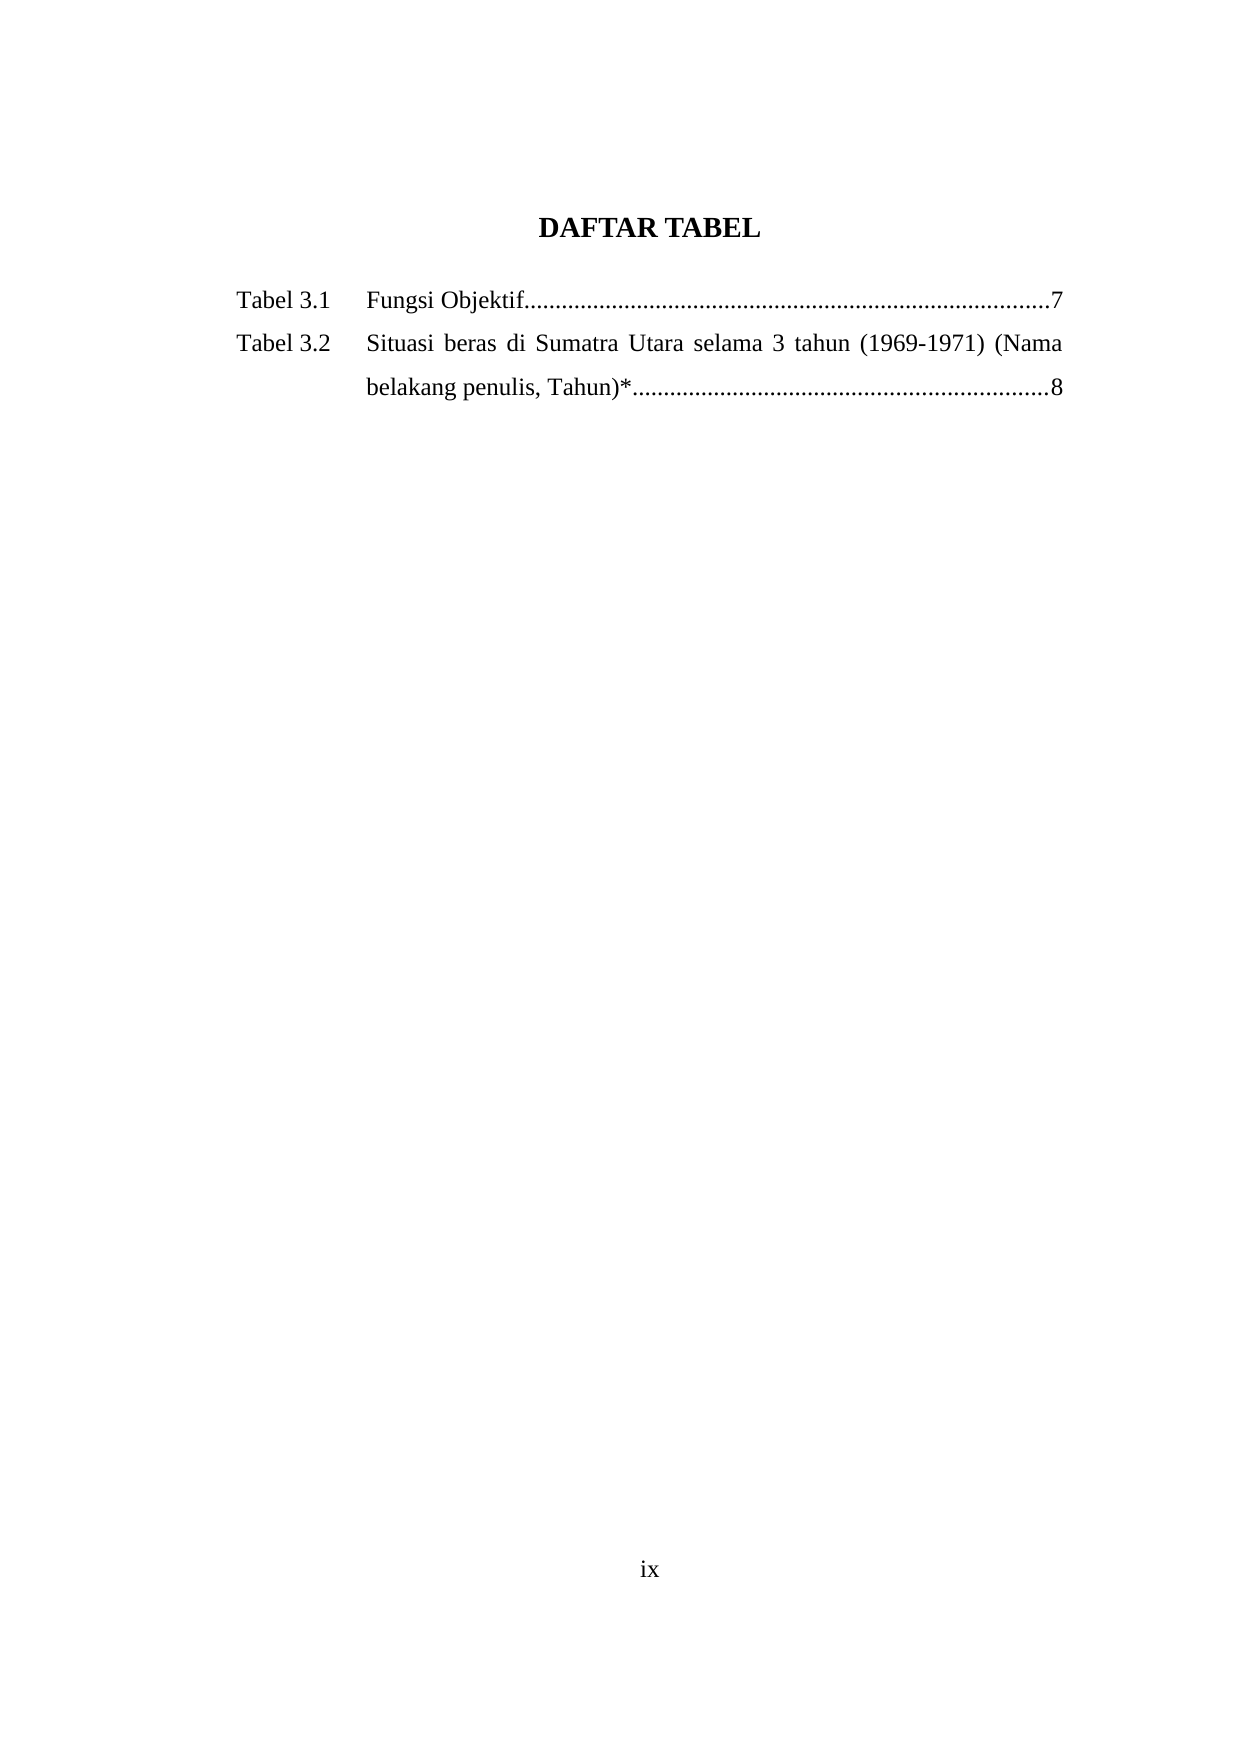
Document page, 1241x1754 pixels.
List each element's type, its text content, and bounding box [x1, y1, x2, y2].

title DAFTAR TABEL [236, 210, 1063, 243]
text Tabel 3.2 Situasi beras di Sumatra Utara selama 3 tahun (1969-1971) (Nama belakang penulis, Tahun)* 8 [236, 328, 1063, 400]
text Tabel 3.1 Fungsi Objektif 7 [236, 285, 1063, 314]
